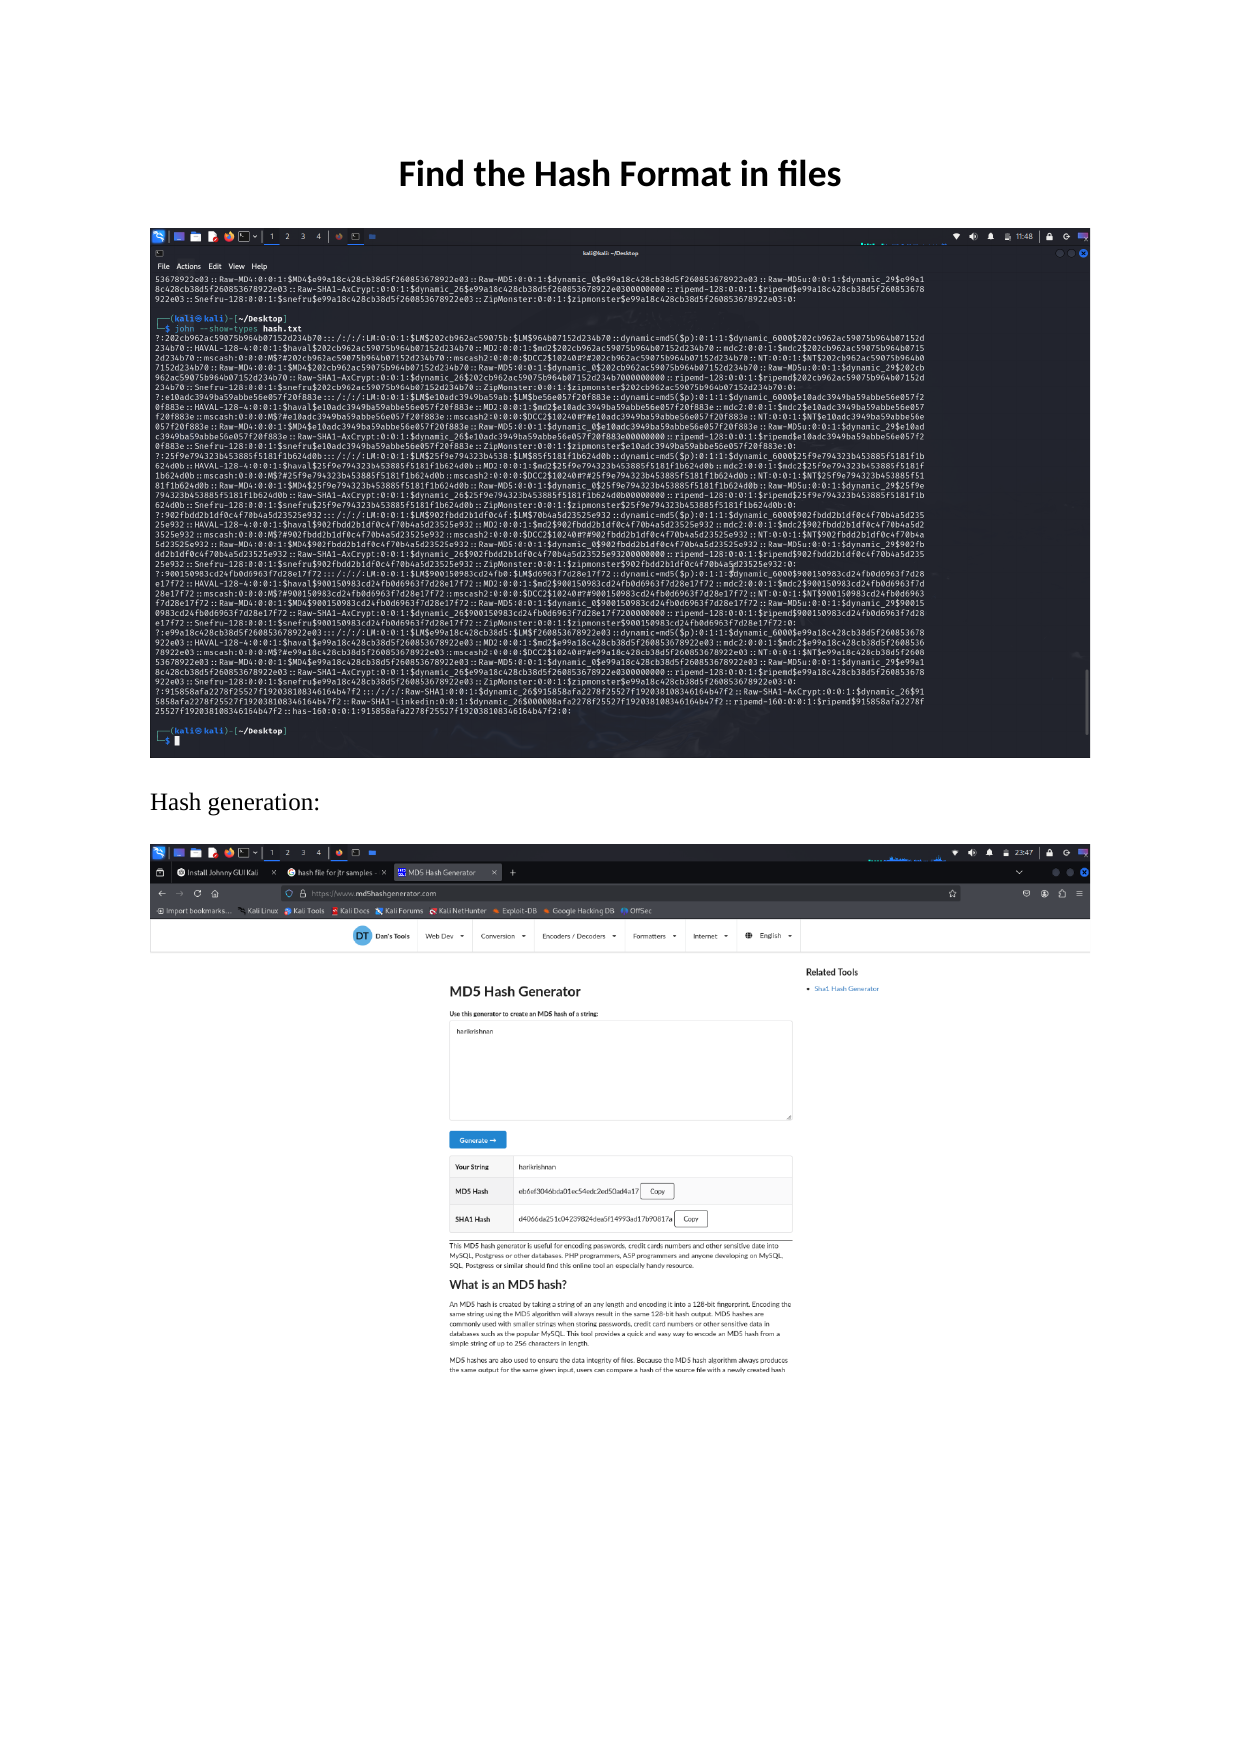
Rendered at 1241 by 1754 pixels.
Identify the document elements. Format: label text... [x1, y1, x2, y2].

picture [150, 844, 1091, 1374]
picture [150, 228, 1091, 758]
text Hash generation: [150, 787, 1090, 815]
text Find the Hash Format in files [150, 150, 1090, 196]
